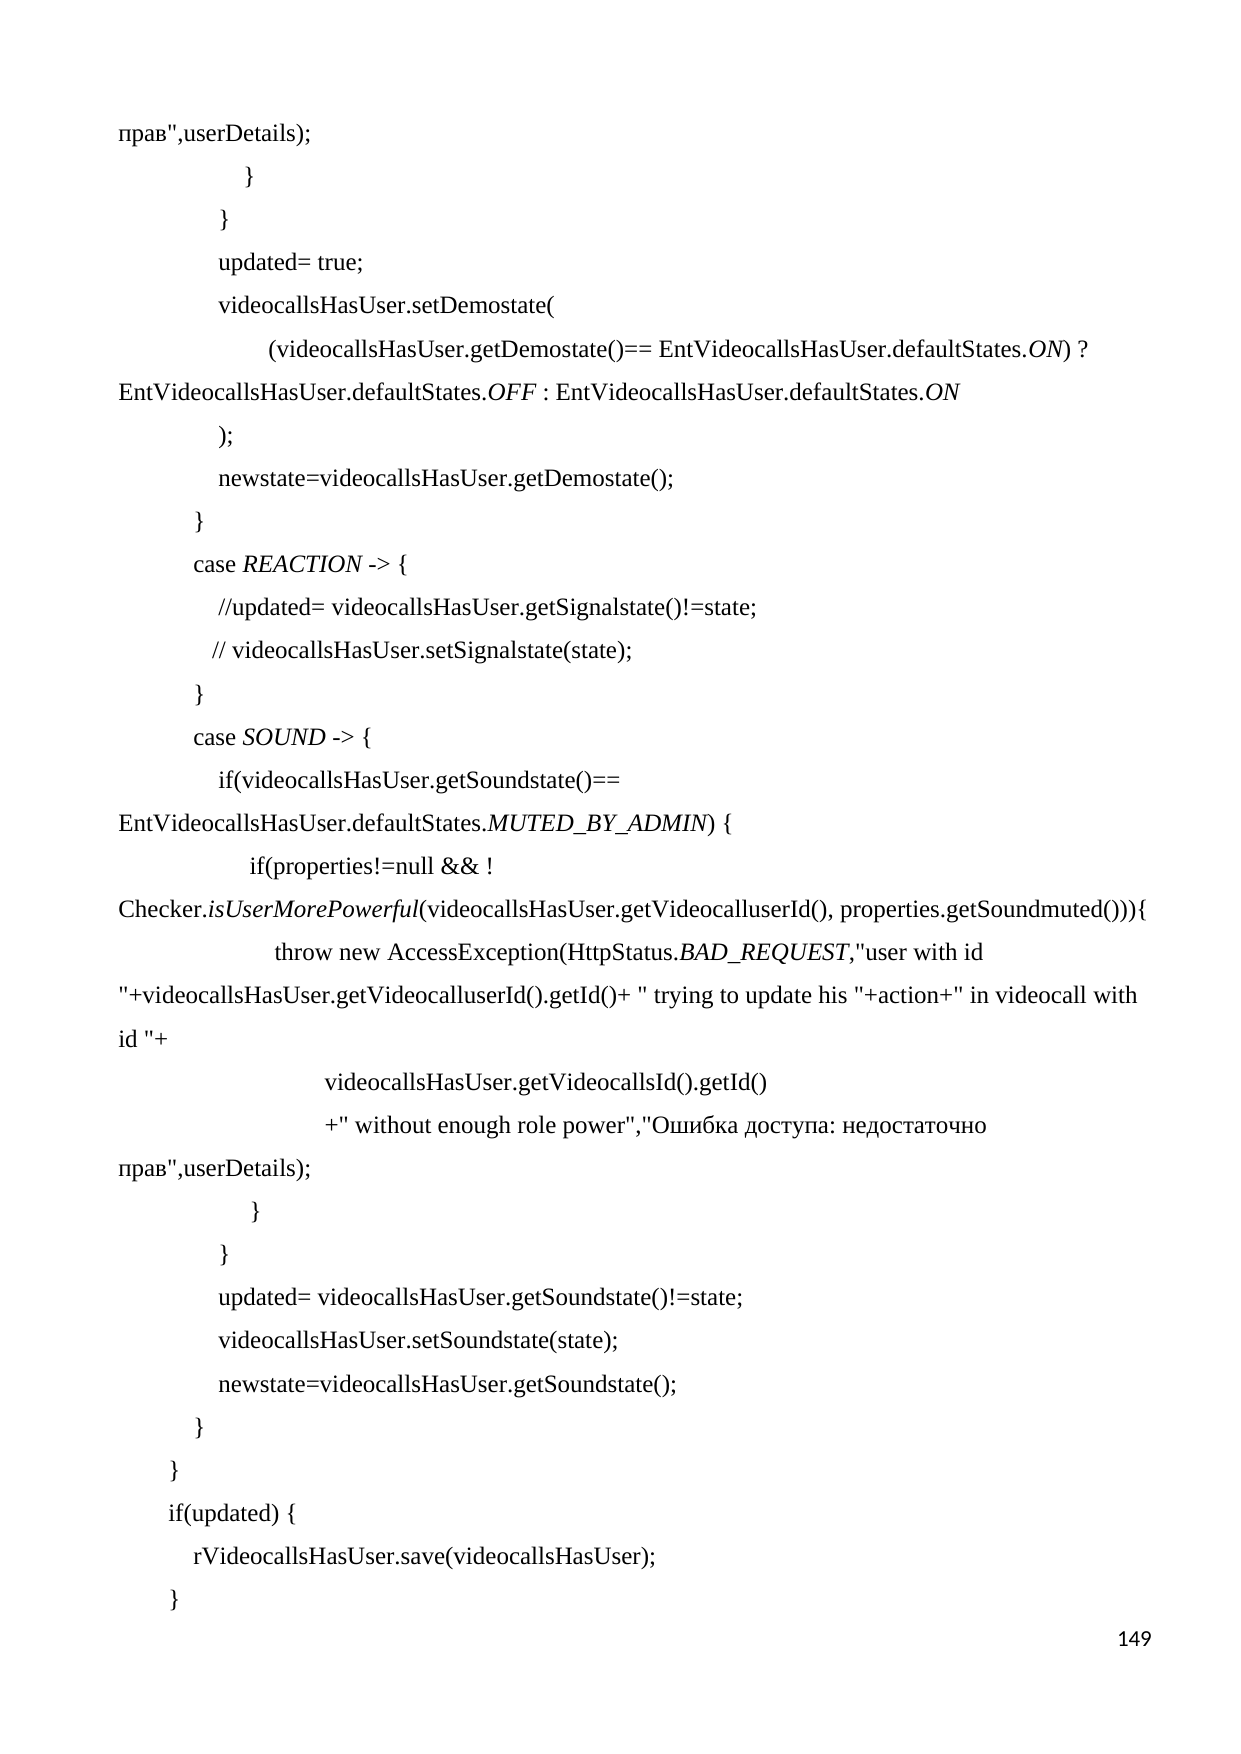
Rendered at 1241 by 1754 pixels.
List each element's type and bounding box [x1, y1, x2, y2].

text [118, 118, 1152, 1613]
